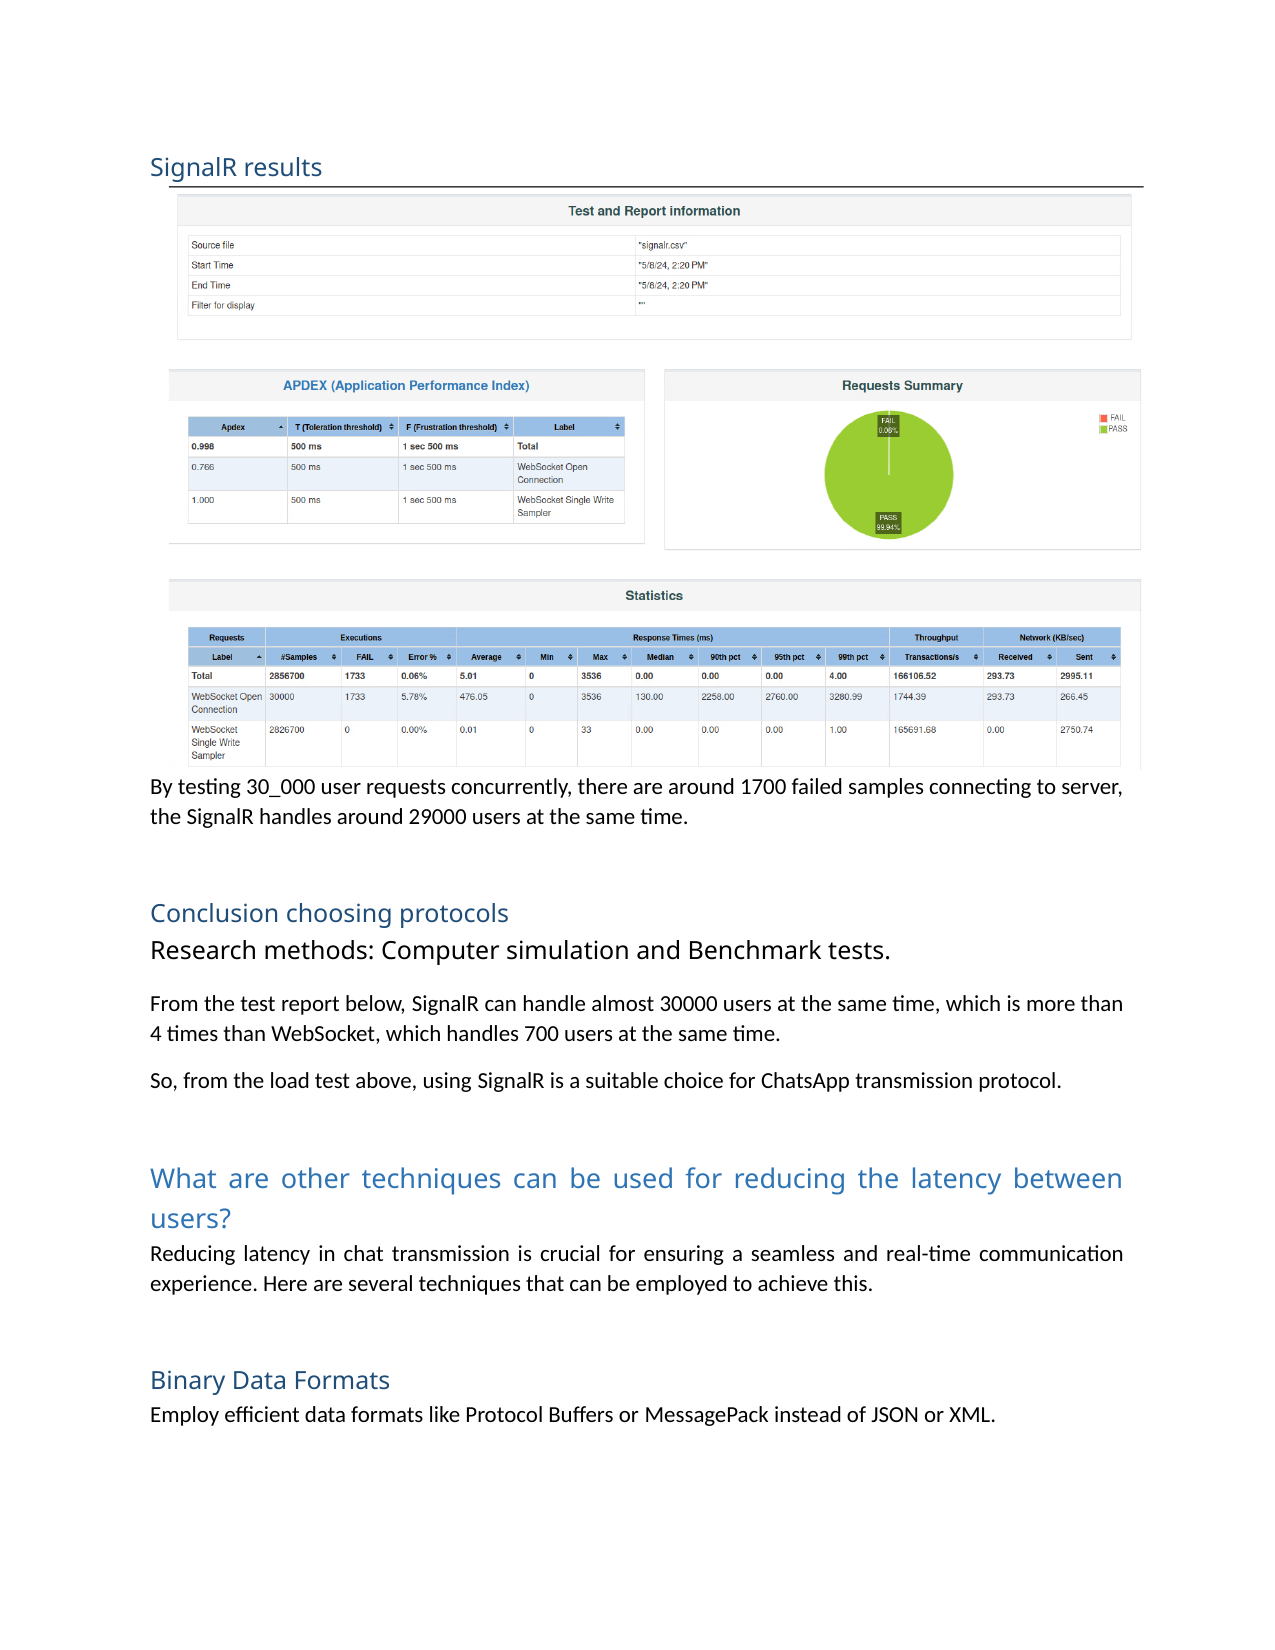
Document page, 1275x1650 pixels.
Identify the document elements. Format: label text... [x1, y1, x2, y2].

text From the test report below, SignalR can handle almost 30000 users at the same time, which is more than 4 times than WebSocket, which handles 700 users at the same time. [150, 989, 1125, 1047]
subtitle SignalR results [150, 150, 1125, 184]
text By testing 30_000 user requests concurrently, there are around 1700 failed samples connecting to server, the SignalR handles around 29000 users at the same time. [150, 187, 1125, 830]
text Reducing latency in chat transmission is crucial for ensuring a seamless and real-time communication experience. Here are several techniques that can be employed to achieve this. [150, 1239, 1125, 1297]
text Research methods: Computer simulation and Benchmark tests. [150, 932, 1125, 967]
subtitle Conclusion choosing protocols [150, 896, 1125, 930]
text Employ efficient data formats like Protocol Buffers or MessagePack instead of JSON or XML. [150, 1400, 1125, 1428]
subtitle Binary Data Formats [150, 1363, 1125, 1397]
subtitle What are other techniques can be used for reducing the latency between users? [150, 1159, 1125, 1236]
text So, from the load test above, using SignalR is a suitable choice for ChatsApp transmission protocol. [150, 1066, 1125, 1094]
